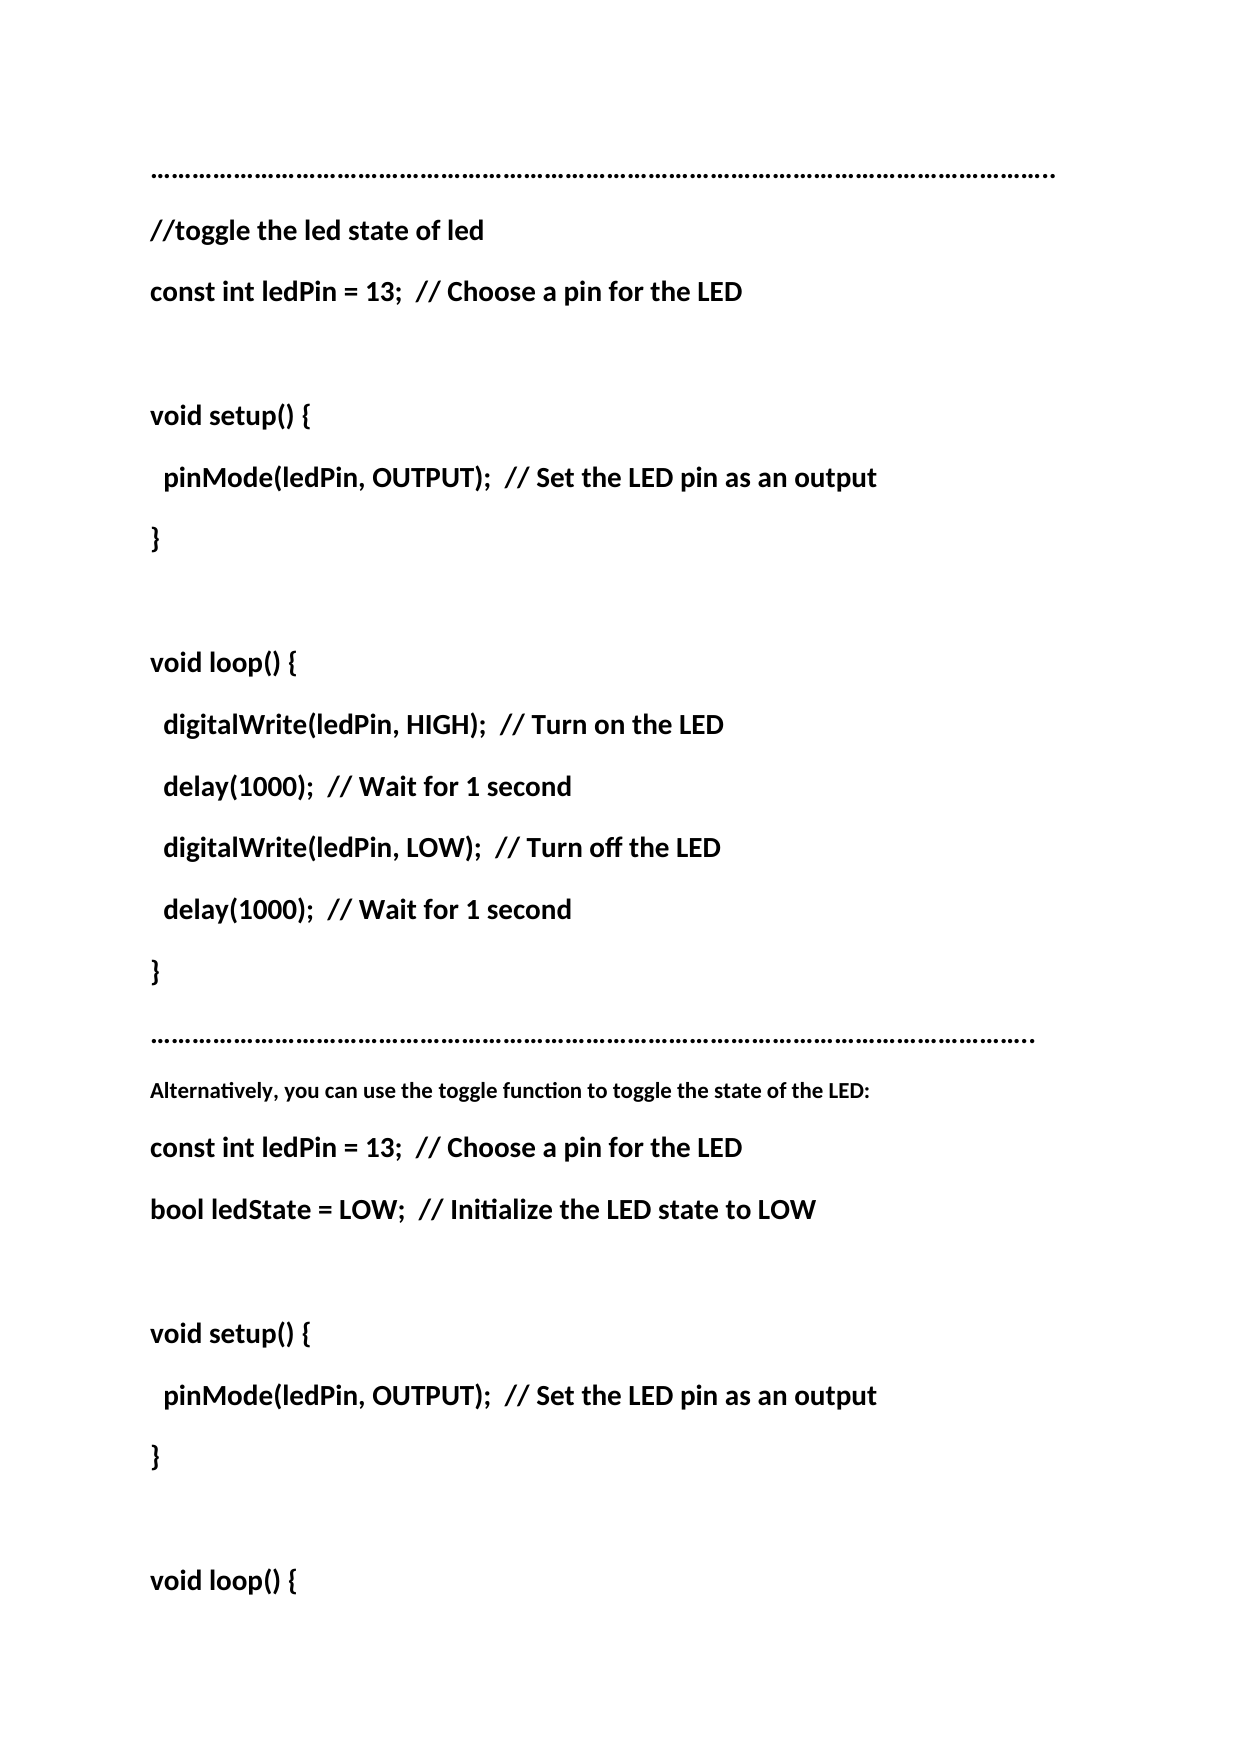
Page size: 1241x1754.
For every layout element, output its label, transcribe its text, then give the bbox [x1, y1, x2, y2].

text void loop() { [150, 1562, 1090, 1598]
text Alternatively, you can use the toggle function to toggle the state of the LED: [150, 1077, 1090, 1104]
text void setup() { [150, 397, 1090, 433]
text pinMode(ledPin, OUTPUT); // Set the LED pin as an output [150, 1377, 1090, 1412]
text } [150, 1438, 1090, 1474]
text delay(1000); // Wait for 1 second [150, 891, 1090, 927]
text ……………………………………………………………………………………………………………….. [150, 1015, 1090, 1050]
text pinMode(ledPin, OUTPUT); // Set the LED pin as an output [150, 459, 1090, 494]
text ………………………………………………………………………………………………………………….. [150, 150, 1090, 186]
text void loop() { [150, 644, 1090, 680]
text } [150, 521, 1090, 556]
text delay(1000); // Wait for 1 second [150, 768, 1090, 803]
text const int ledPin = 13; // Choose a pin for the LED [150, 273, 1090, 309]
text digitalWrite(ledPin, LOW); // Turn off the LED [150, 829, 1090, 865]
text bool ledState = LOW; // Initialize the LED state to LOW [150, 1191, 1090, 1227]
text digitalWrite(ledPin, HIGH); // Turn on the LED [150, 706, 1090, 742]
text //toggle the led state of led [150, 212, 1090, 247]
text } [150, 953, 1090, 989]
text void setup() { [150, 1315, 1090, 1351]
text const int ledPin = 13; // Choose a pin for the LED [150, 1129, 1090, 1165]
